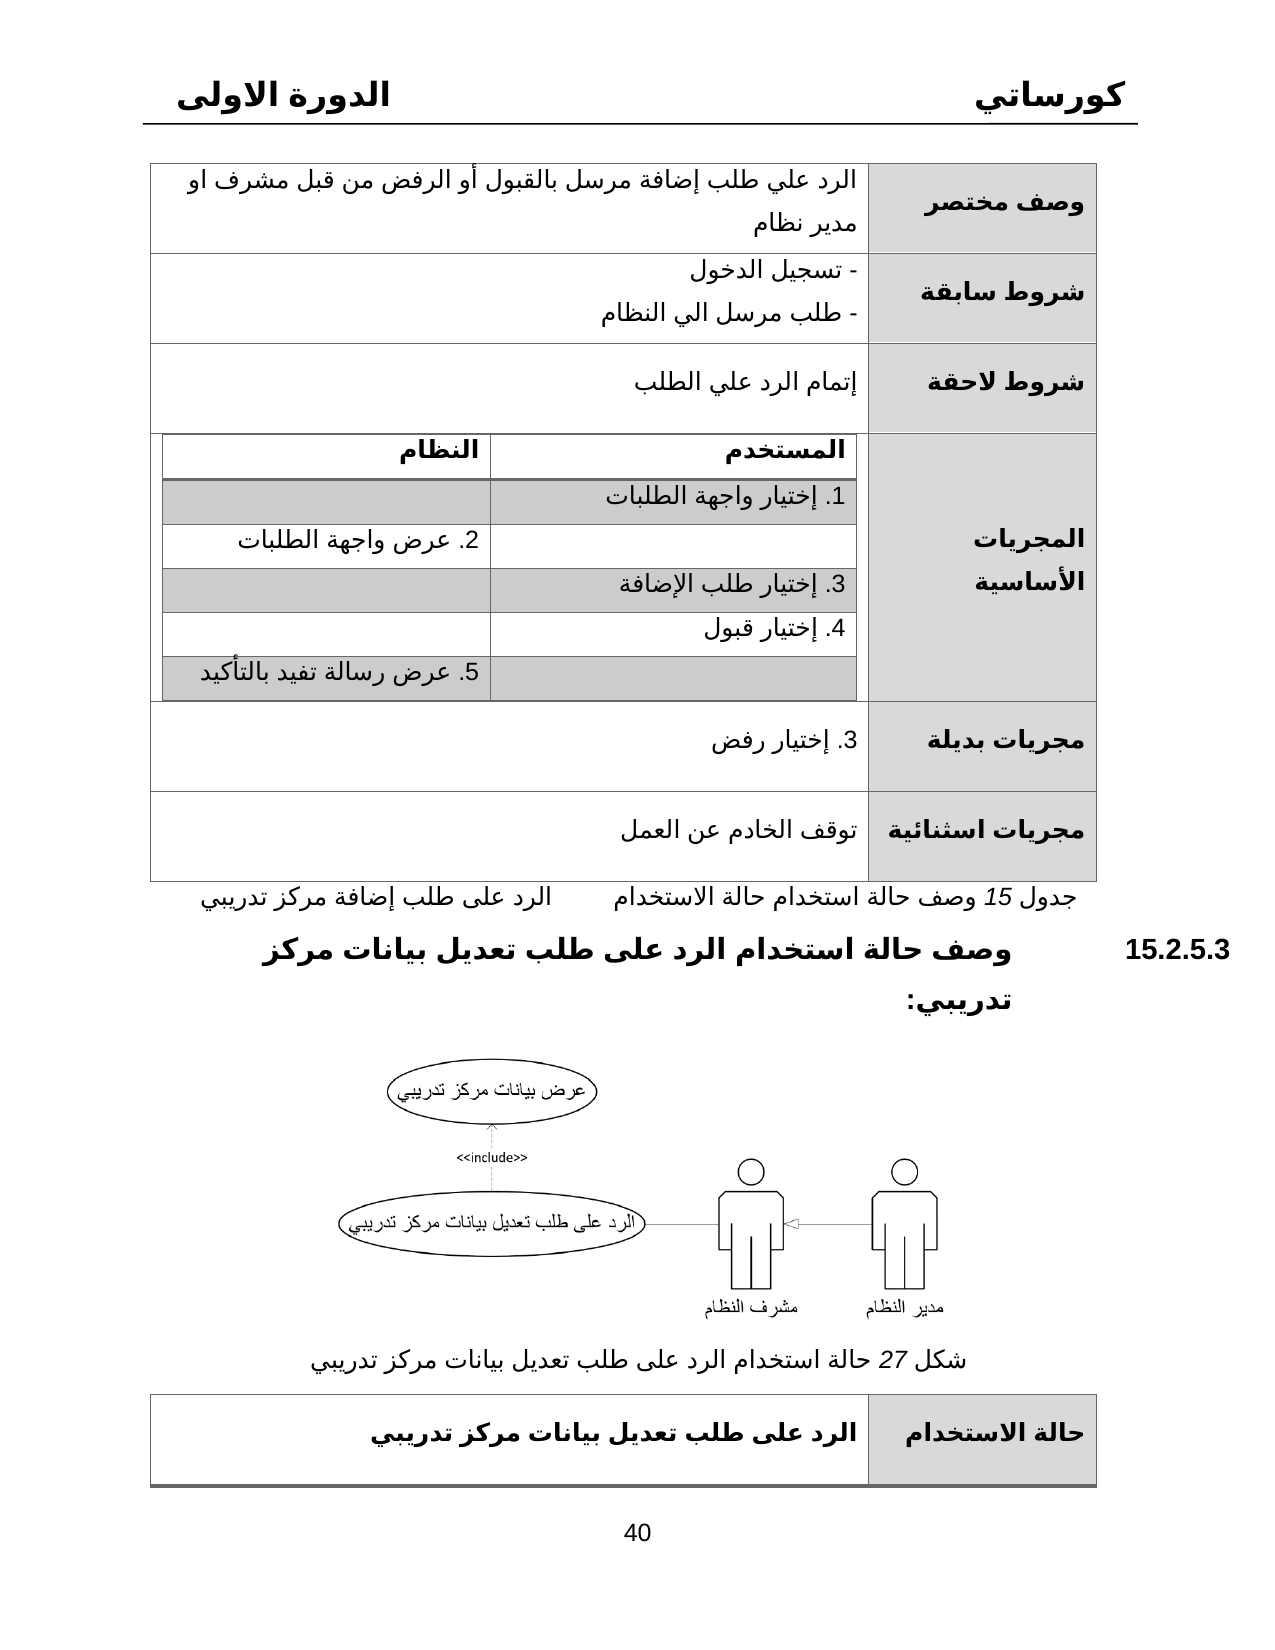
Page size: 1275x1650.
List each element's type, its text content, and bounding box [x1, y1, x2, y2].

table_cell المجريات الأساسية [869, 434, 1096, 701]
table_cell مجريات اسثنائية [869, 792, 1096, 881]
picture [315, 1032, 960, 1331]
table_cell [163, 613, 490, 656]
subtitle وصف حالة استخدام الرد على طلب تعديل بيانات مركز تدريبي: [150, 932, 1125, 1016]
text شكل 27 حالة استخدام الرد على طلب تعديل بيانات مركز تدريبي [150, 1345, 1125, 1373]
table_cell - تسجيل الدخول - طلب مرسل الي النظام [151, 254, 868, 342]
table_cell توقف الخادم عن العمل [151, 792, 868, 881]
table_cell [491, 525, 856, 568]
table_cell [491, 435, 856, 478]
table_header الرد على طلب تعديل بيانات مركز تدريبي [151, 1395, 868, 1484]
table_cell 3. إختيار رفض [151, 702, 868, 791]
table_cell شروط سابقة [869, 254, 1096, 342]
table_cell الرد علي طلب إضافة مرسل بالقبول أو الرفض من قبل مشرف او مدير نظام [151, 164, 868, 252]
table_cell شروط لاحقة [869, 344, 1096, 432]
text جدول 15 وصف حالة استخدام حالة الاستخدام الرد على طلب إضافة مركز تدريبي [150, 882, 1125, 911]
table_header حالة الاستخدام [869, 1395, 1096, 1484]
table_cell إتمام الرد علي الطلب [151, 344, 868, 432]
table_cell وصف مختصر [869, 164, 1096, 252]
table_cell [491, 613, 856, 656]
table_cell [163, 525, 490, 568]
table_cell [163, 435, 490, 478]
table_cell [857, 434, 868, 701]
table_cell مجريات بديلة [869, 702, 1096, 791]
table_cell [151, 434, 162, 701]
